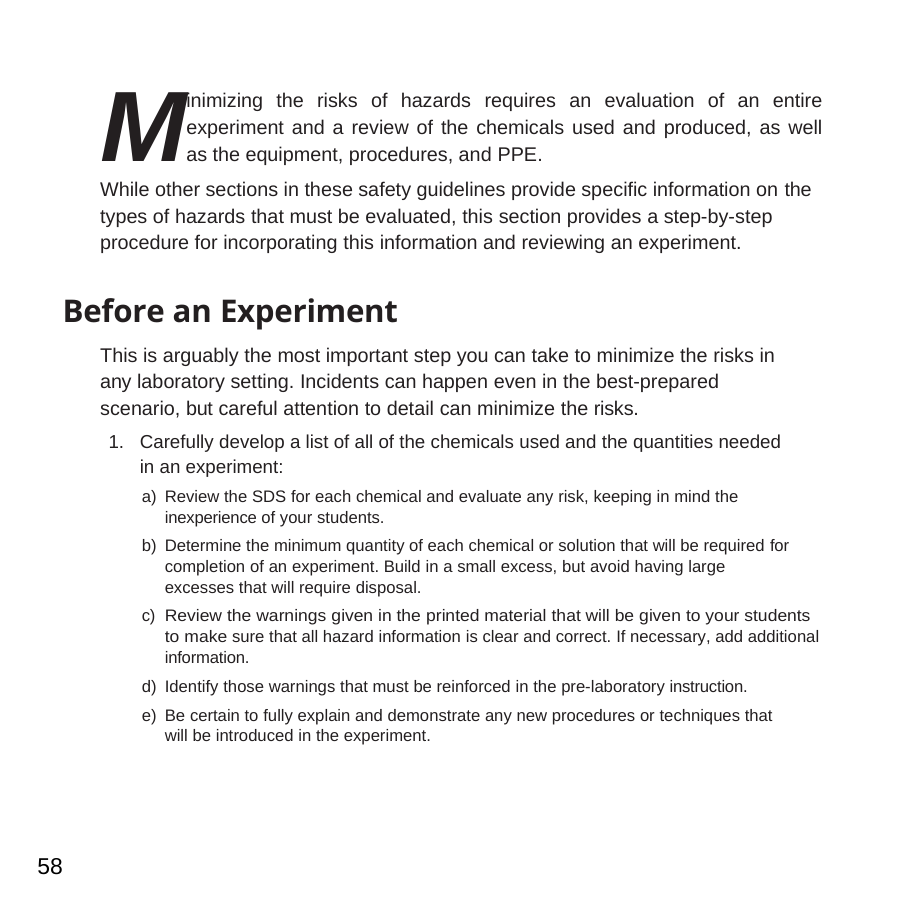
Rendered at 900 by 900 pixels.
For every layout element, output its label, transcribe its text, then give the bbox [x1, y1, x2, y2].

text This is arguably the most important step you can take to minimize the risks in any laboratory setting. Incidents can happen even in the best-prepared scenario, but careful attention to detail can minimize the risks. [100, 343, 782, 420]
list Review the warnings given in the printed material that will be given to your students to make sure that all hazard information is clear and correct. If necessary, add additional information. [142, 606, 821, 667]
list Review the SDS for each chemical and evaluate any risk, keeping in mind the inexperience of your students. [142, 487, 794, 527]
list Carefully develop a list of all of the chemicals used and the quantities needed in an experiment: [108, 431, 792, 477]
subtitle Before an Experiment [62, 289, 900, 332]
list Be certain to fully explain and demonstrate any new procedures or techniques that will be introduced in the experiment. [142, 706, 797, 745]
list Identify those warnings that must be reinforced in the pre-laboratory instruction. [142, 676, 900, 696]
text inimizing the risks of hazards requires an evaluation of an entire experiment and a review of the chemicals used and produced, as well as the equipment, procedures, and PPE. [186, 89, 823, 165]
text While other sections in these safety guidelines provide specific information on the types of hazards that must be evaluated, this section provides a step-by-step procedure for incorporating this information and reviewing an experiment. [100, 178, 828, 254]
list Determine the minimum quantity of each chemical or solution that will be required for completion of an experiment. Build in a small excess, but avoid having large excesses that will require disposal. [142, 536, 794, 597]
